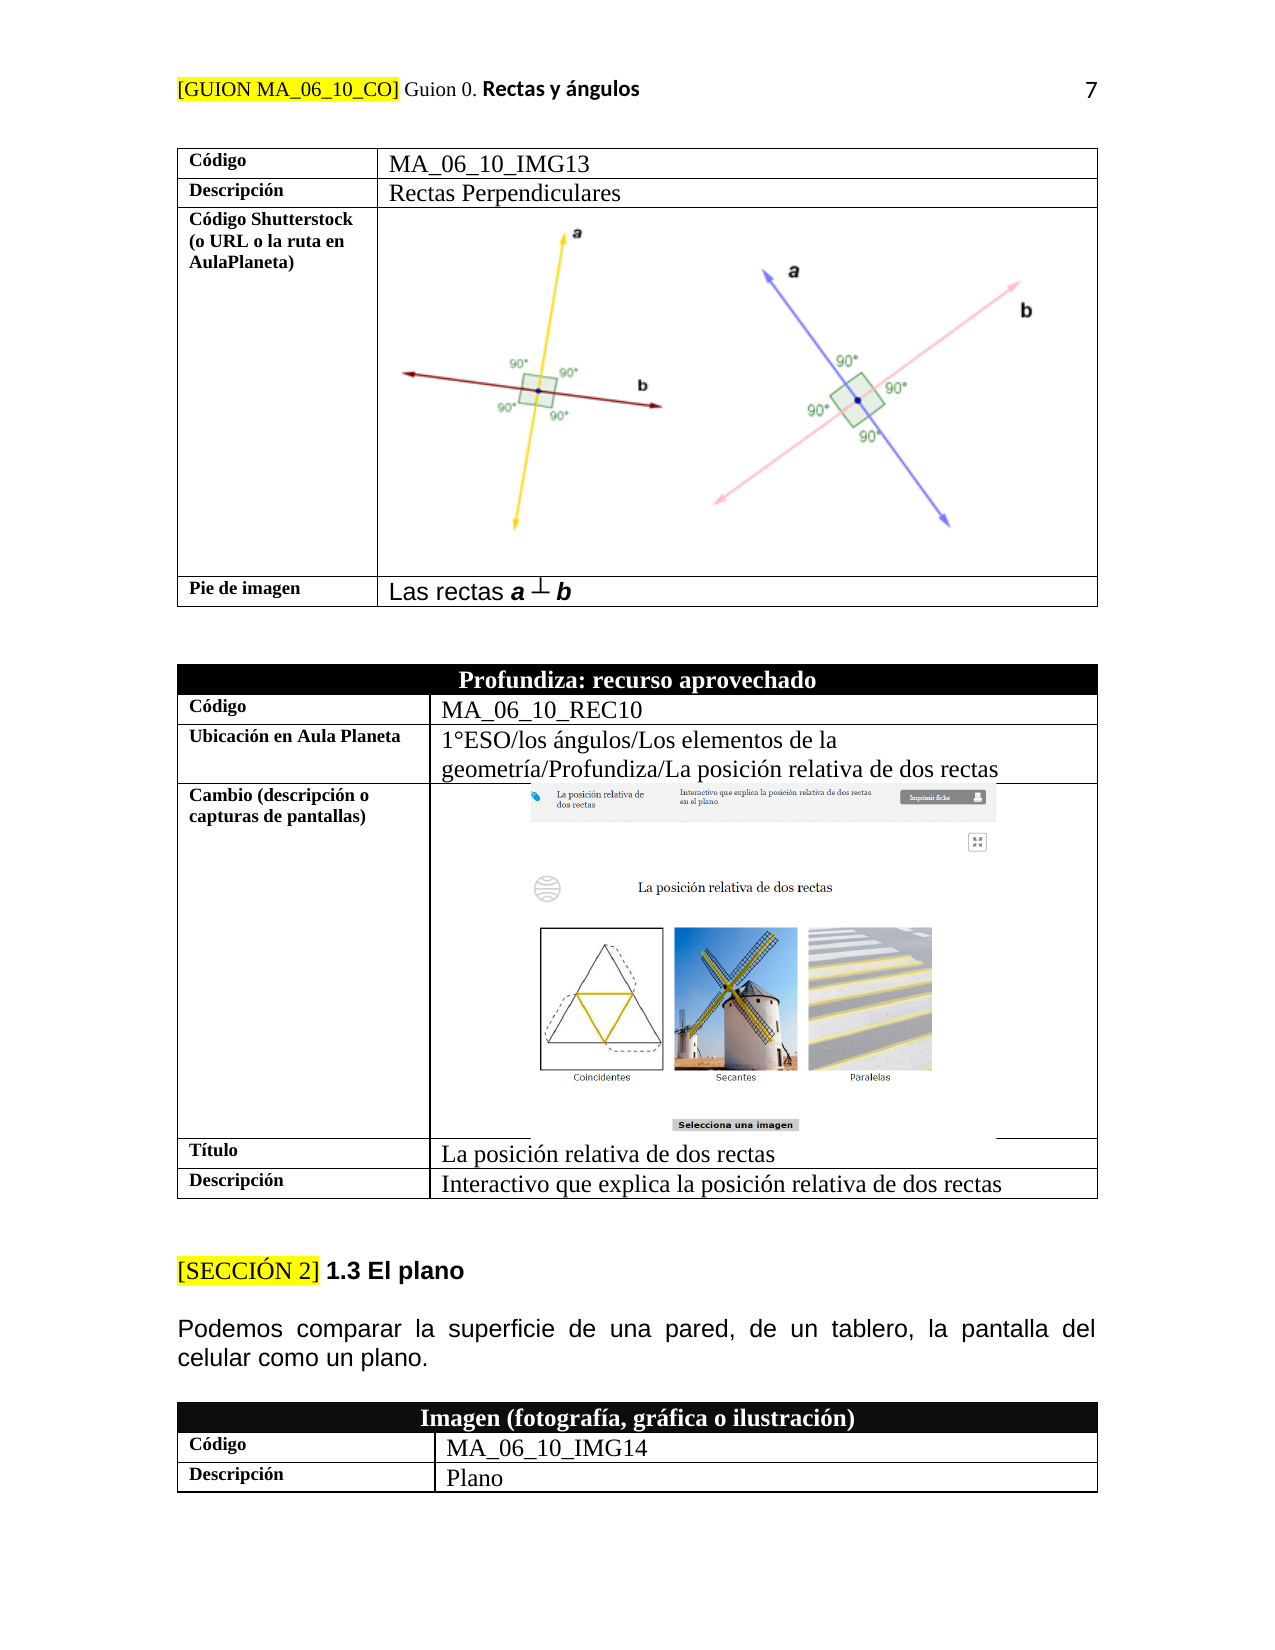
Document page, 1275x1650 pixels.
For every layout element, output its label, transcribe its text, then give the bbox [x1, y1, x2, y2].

picture [530, 783, 997, 1139]
table_cell Plano [436, 1463, 1097, 1491]
text Podemos comparar la superficie de una pared, de un tablero, la pantalla del celular como un plano. [177, 1314, 1098, 1371]
text [SECCIÓN 2] 1.3 El plano [319, 1256, 1098, 1285]
table_header Imagen (fotografía, gráfica o ilustración) [178, 1403, 1097, 1432]
table_cell MA_06_10_REC10 [431, 695, 1097, 724]
table_cell Interactivo que explica la posición relativa de dos rectas [431, 1169, 1097, 1198]
table_cell MA_06_10_IMG13 [378, 149, 1097, 177]
table_cell Pie de imagen [178, 577, 377, 606]
table_cell MA_06_10_IMG14 [436, 1433, 1097, 1462]
table_cell Código [178, 1433, 434, 1462]
table_cell Cambio (descripción o capturas de pantallas) [178, 784, 429, 1138]
table_cell Código Shutterstock (o URL o la ruta en AulaPlaneta) [178, 208, 377, 576]
table_cell [997, 784, 1097, 1138]
table_cell Ubicación en Aula Planeta [178, 725, 429, 782]
table_cell [378, 208, 1097, 576]
table_cell La posición relativa de dos rectas [431, 1139, 1097, 1168]
table_cell 1°ESO/los ángulos/Los elementos de la geometría/Profundiza/La posición relativa de dos rectas [431, 725, 1097, 782]
table_cell Descripción [178, 1169, 429, 1198]
table_cell Código [178, 695, 429, 724]
picture [388, 208, 1086, 548]
table_cell Descripción [178, 1463, 434, 1491]
table_header Profundiza: recurso aprovechado [178, 665, 1097, 694]
table_cell [431, 784, 530, 1138]
table_cell Descripción [178, 179, 377, 207]
table_cell Las rectas a ┴ b [378, 577, 1097, 606]
table_cell Título [178, 1139, 429, 1168]
table_cell Rectas Perpendiculares [378, 179, 1097, 207]
table_cell Código [178, 149, 377, 177]
